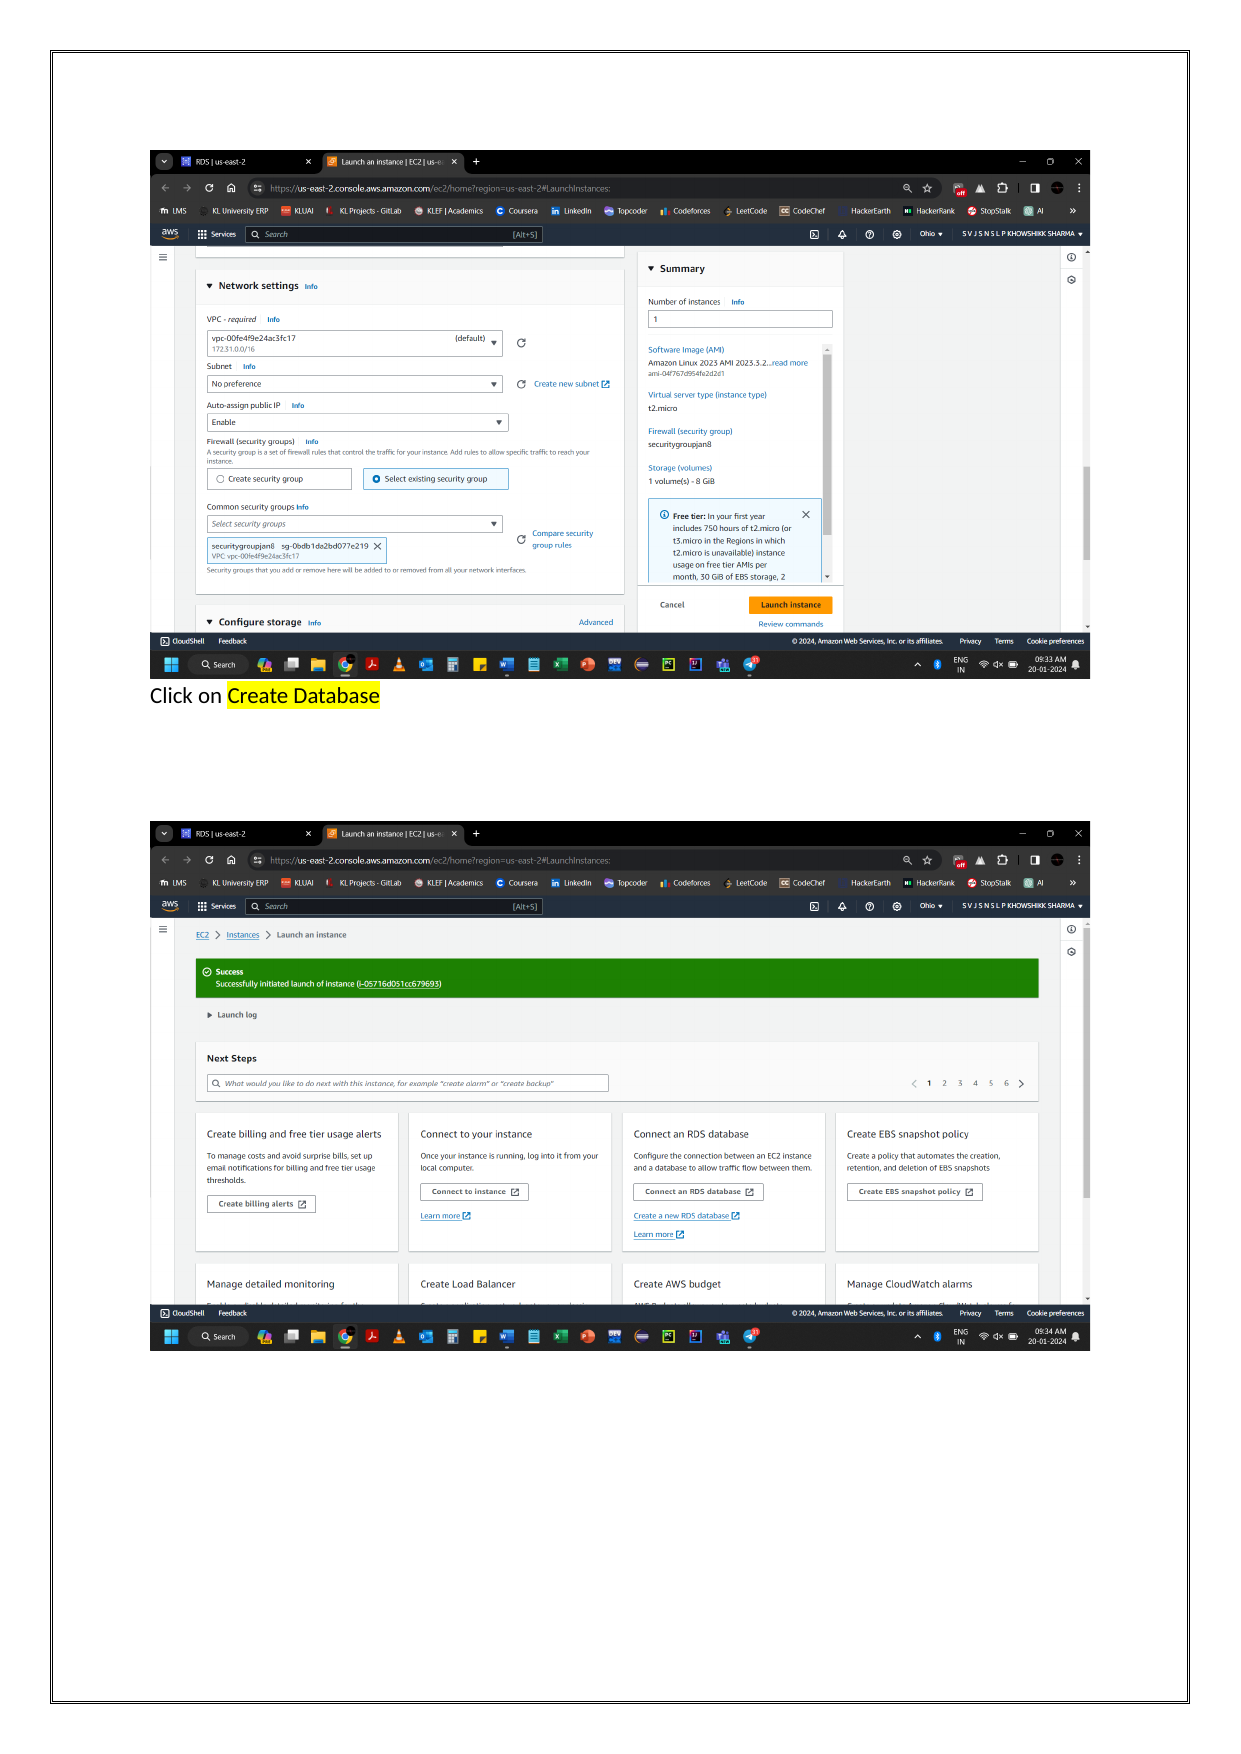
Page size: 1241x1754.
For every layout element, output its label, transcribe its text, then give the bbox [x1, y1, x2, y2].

text Click on Create Database [150, 679, 1090, 709]
picture [150, 150, 1091, 679]
picture [150, 821, 1091, 1351]
